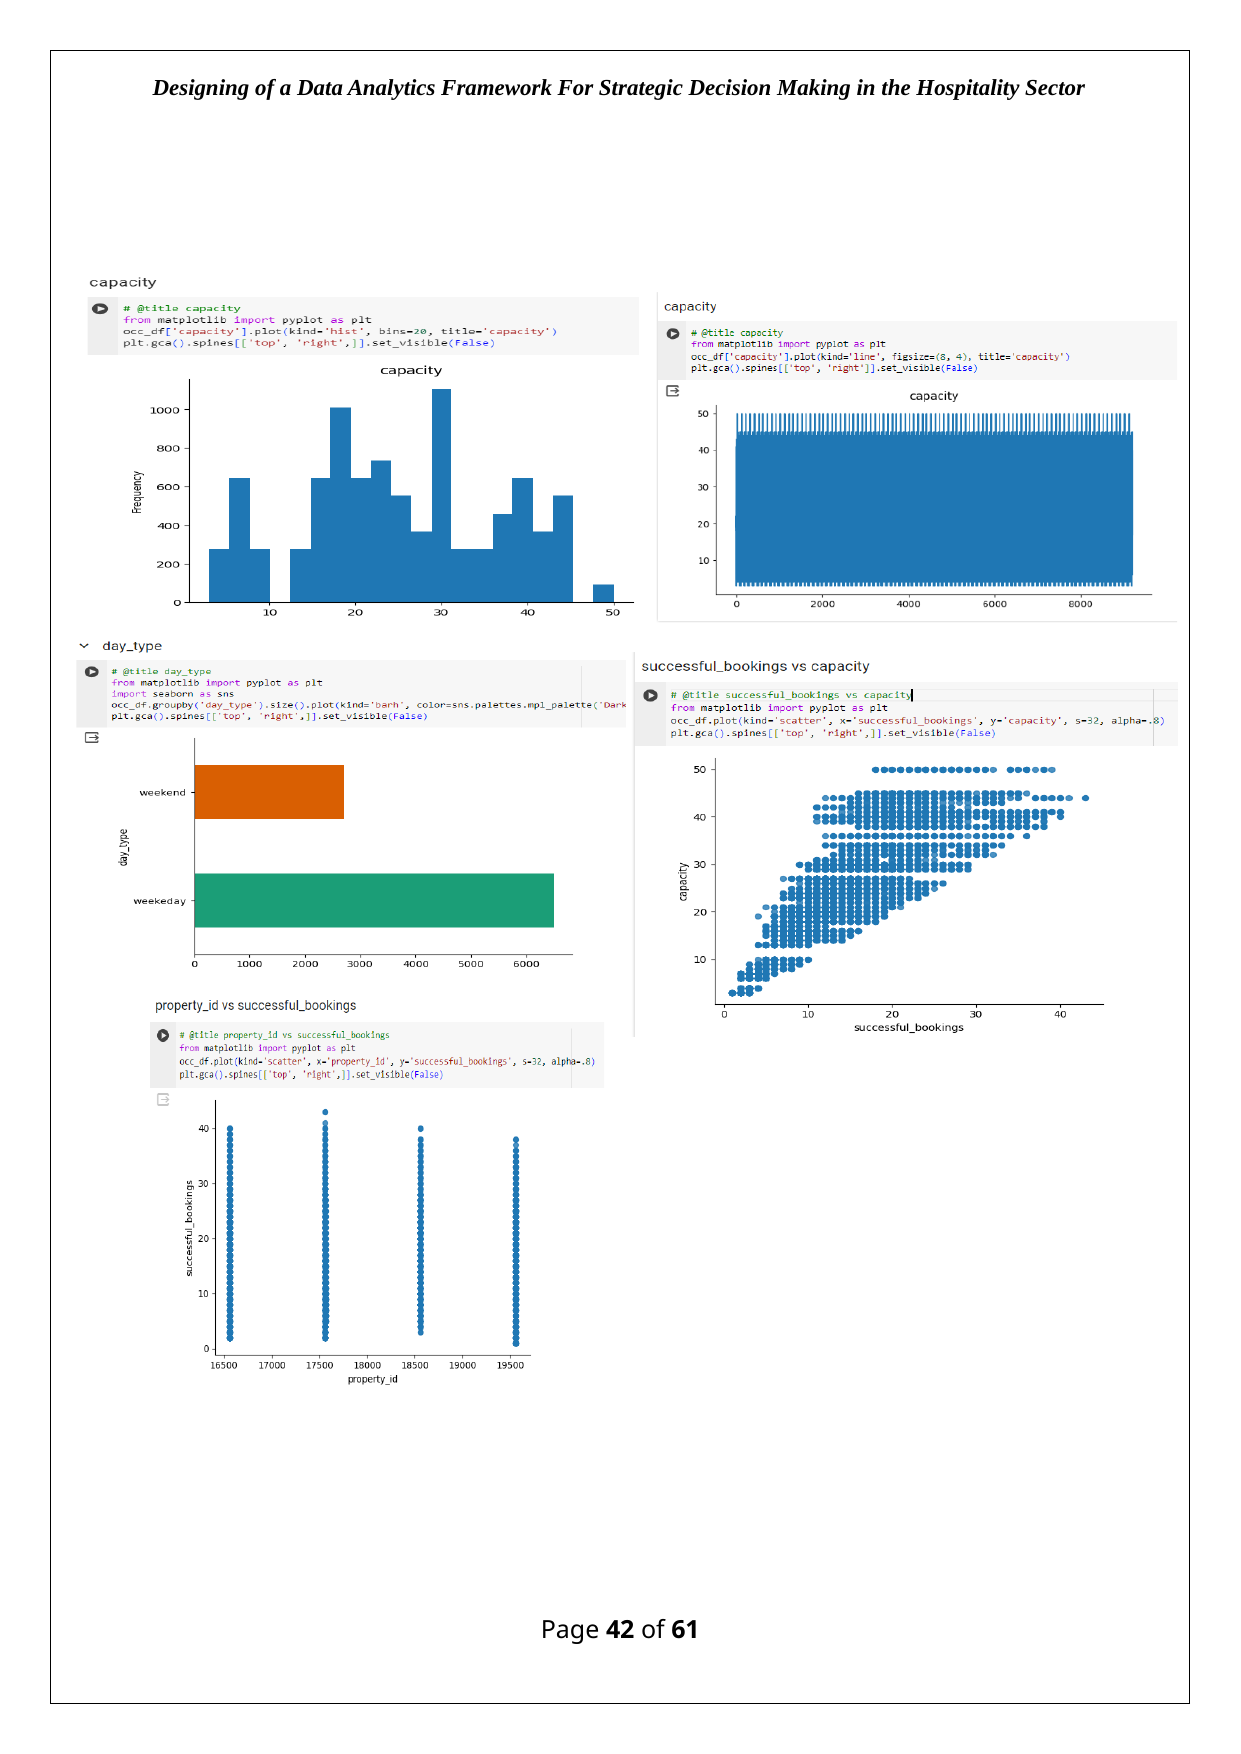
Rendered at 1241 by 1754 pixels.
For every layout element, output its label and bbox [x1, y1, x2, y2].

picture [76, 634, 1178, 1037]
picture [87, 271, 639, 623]
picture [656, 292, 1178, 623]
picture [150, 989, 605, 1391]
